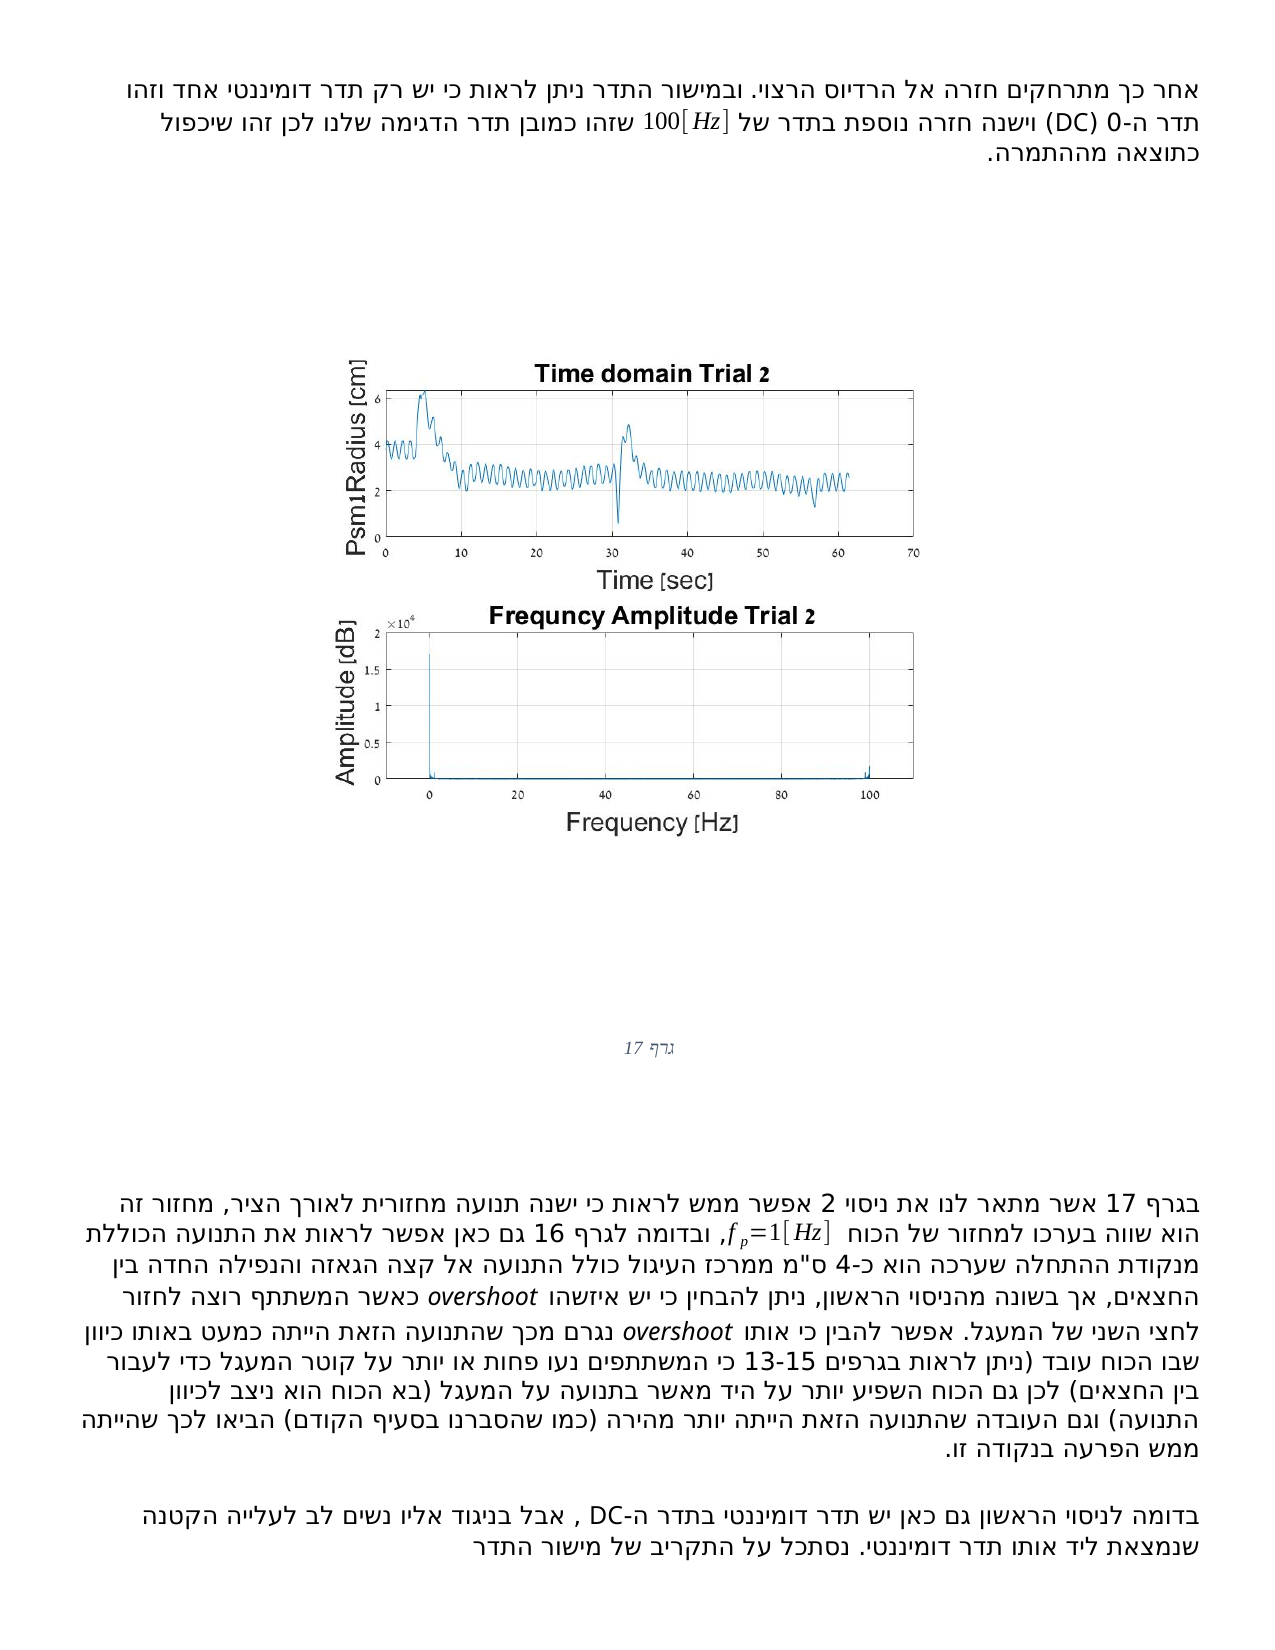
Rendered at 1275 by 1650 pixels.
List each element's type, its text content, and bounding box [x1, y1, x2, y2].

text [75, 75, 1200, 167]
text בגרף 17 אשר מתאר לנו את ניסוי 2 אפשר ממש לראות כי ישנה תנועה מחזורית לאורך הציר, מחזור זה הוא שווה בערכו למחזור של הכוח , ובדומה לגרף 16 גם כאן אפשר לראות את התנועה הכוללת מנקודת ההתחלה שערכה הוא כ-4 ס"מ ממרכז העיגול כולל התנועה אל קצה הגאזה והנפילה החדה בין החצאים, אך בשונה מהניסוי הראשון, ניתן להבחין כי יש איזשהו overshoot כאשר המשתתף רוצה לחזור לחצי השני של המעגל. אפשר להבין כי אותו overshoot נגרם מכך שהתנועה הזאת הייתה כמעט באותו כיוון שבו הכוח עובד (ניתן לראות בגרפים 13-15 כי המשתתפים נעו פחות או יותר על קוטר המעגל כדי לעבור בין החצאים) לכן גם הכוח השפיע יותר על היד מאשר בתנועה על המעגל (בא הכוח הוא ניצב לכיוון התנועה) וגם העובדה שהתנועה הזאת הייתה יותר מהירה (כמו שהסברנו בסעיף הקודם) הביאו לכך שהייתה ממש הפרעה בנקודה זו. [75, 1189, 1200, 1464]
picture [297, 339, 978, 849]
text בדומה לניסוי הראשון גם כאן יש תדר דומיננטי בתדר ה-DC , אבל בניגוד אליו נשים לב לעלייה הקטנה שנמצאת ליד אותו תדר דומיננטי. נסתכל על התקריב של מישור התדר [75, 1498, 1200, 1561]
